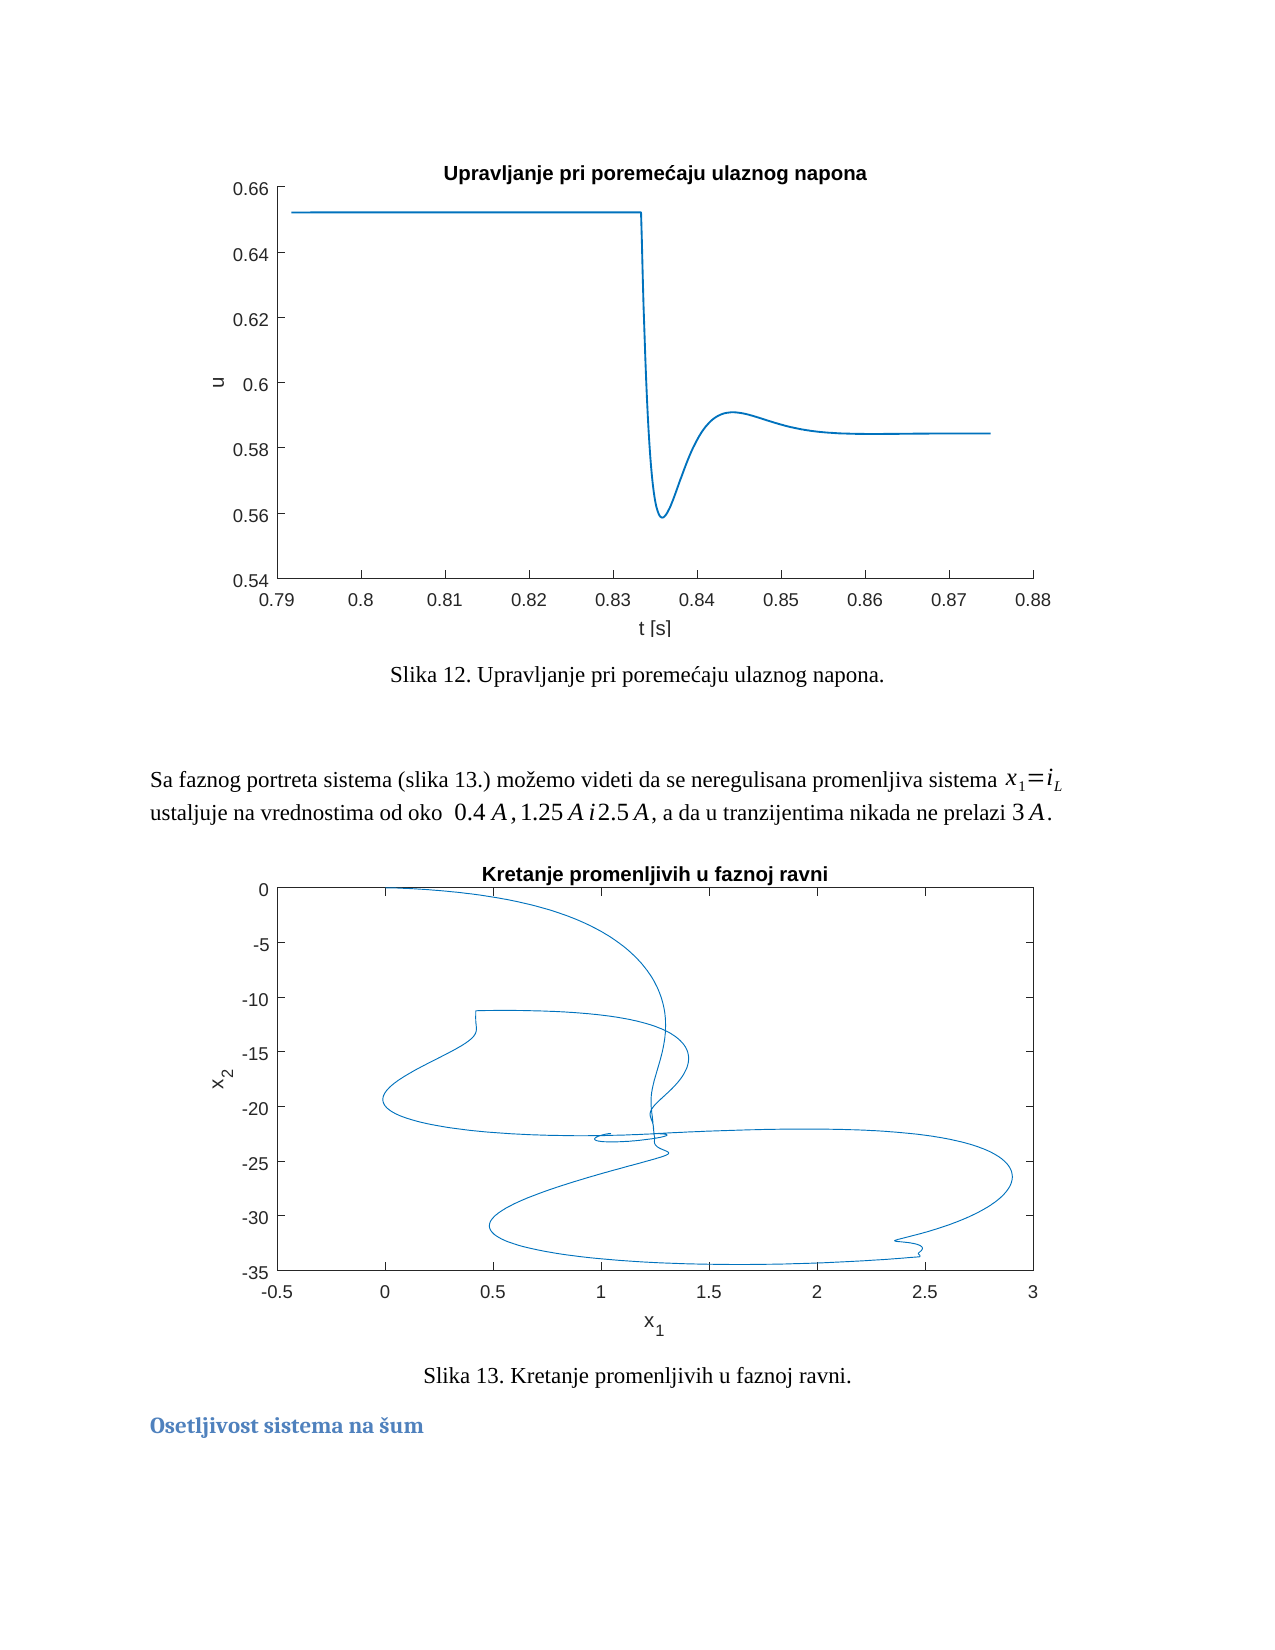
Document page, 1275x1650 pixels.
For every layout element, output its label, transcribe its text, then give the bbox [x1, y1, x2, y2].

subtitle Osetljivost sistema na šum [150, 1413, 1125, 1440]
text Sa faznog portreta sistema (slika 13.) možemo videti da se neregulisana promenljiva sistema ustaljuje na vrednostima od oko , a da u tranzijentima nikada ne prelazi . [150, 763, 1125, 826]
text Slika 12. Upravljanje pri poremećaju ulaznog napona. [150, 661, 1125, 688]
text Slika 13. Kretanje promenljivih u faznoj ravni. [150, 1362, 1125, 1389]
